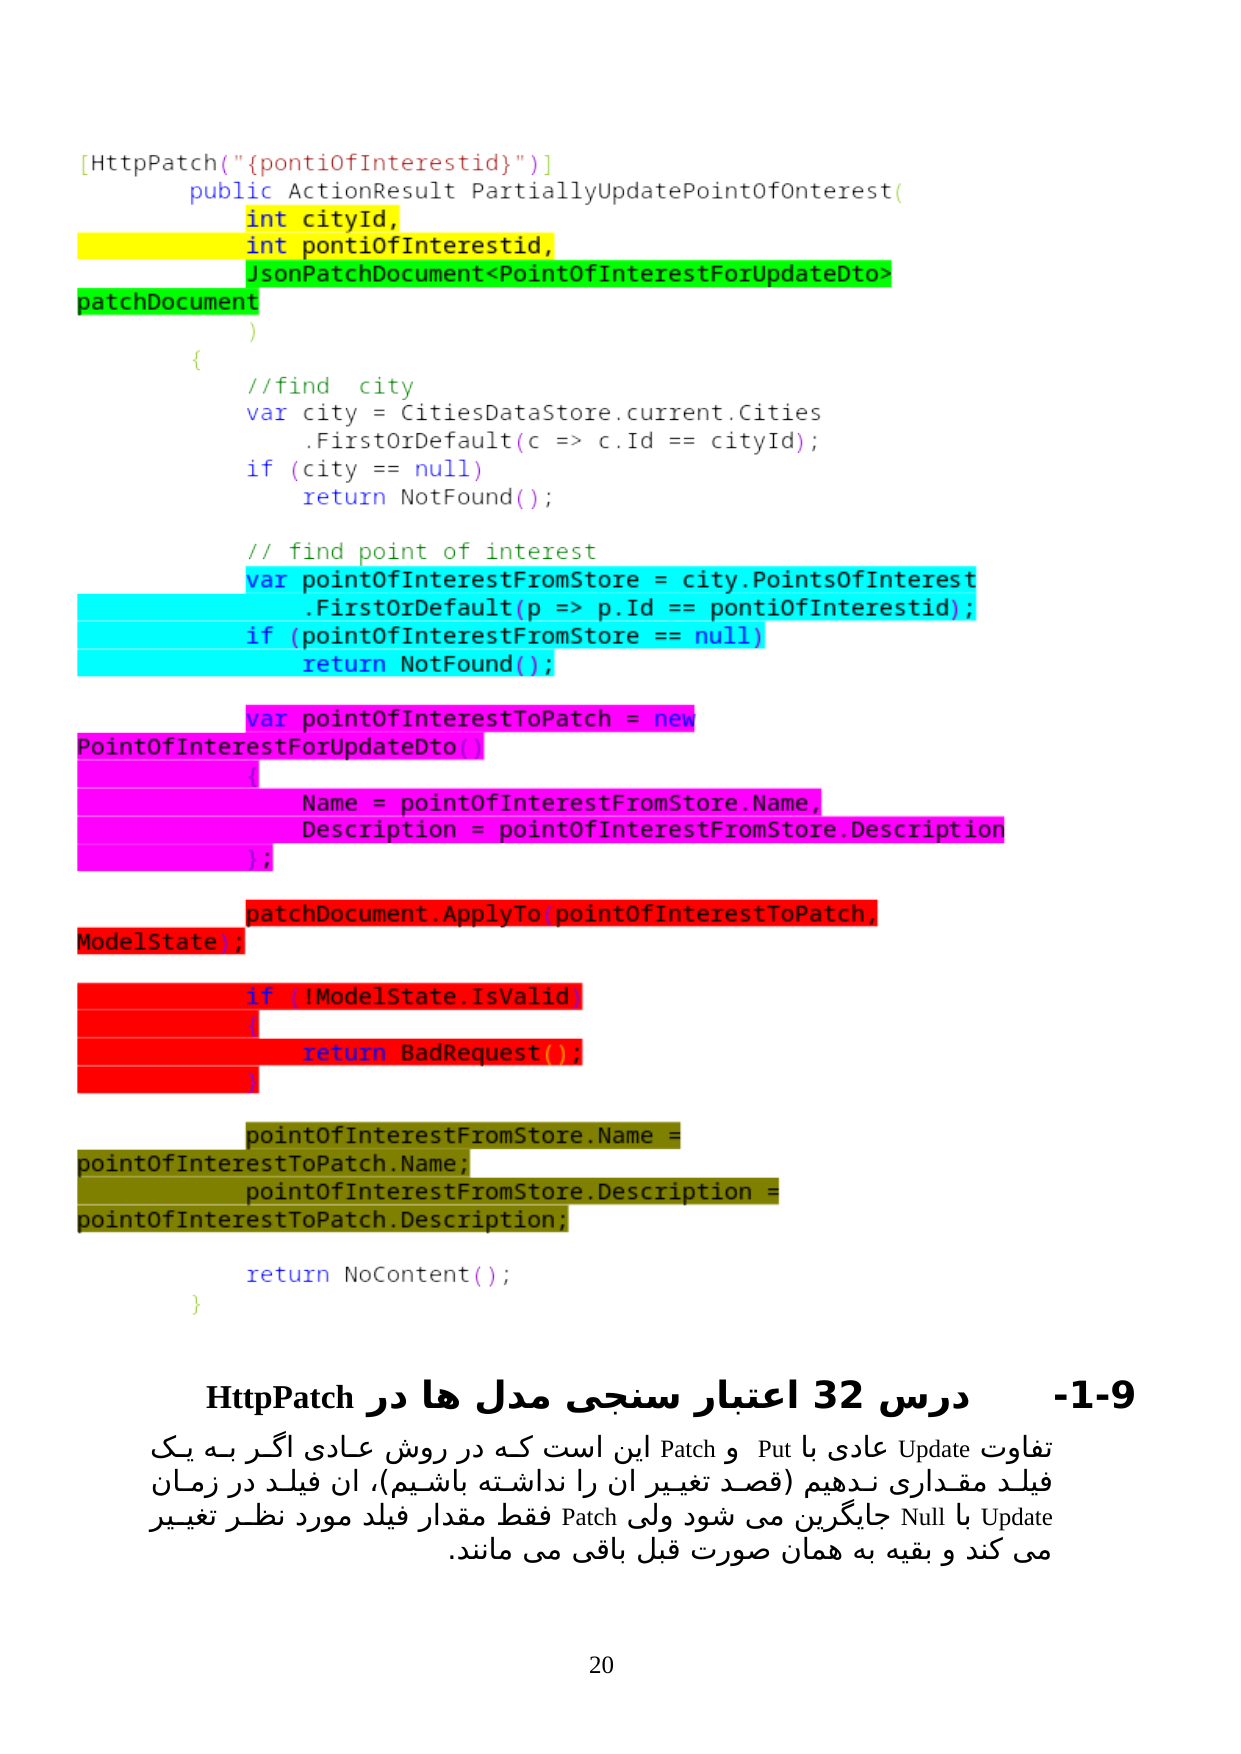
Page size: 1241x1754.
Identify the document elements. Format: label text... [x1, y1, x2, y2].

text درس 32 اعتبار سنجی مدل ها در HttpPatch [150, 1374, 1053, 1418]
text تفاوت Update عادی با Put و Patch این است که در روش عادی اگر به یک فیلد مقداری ندهیم (قصد تغییر ان را نداشته باشیم)، ان فیلد در زمان Update با Null جایگرین می شود ولی Patch فقط مقدار فیلد مورد نظر تغییر می کند و بقیه به همان صورت قبل باقی می مانند. [150, 1430, 1053, 1566]
